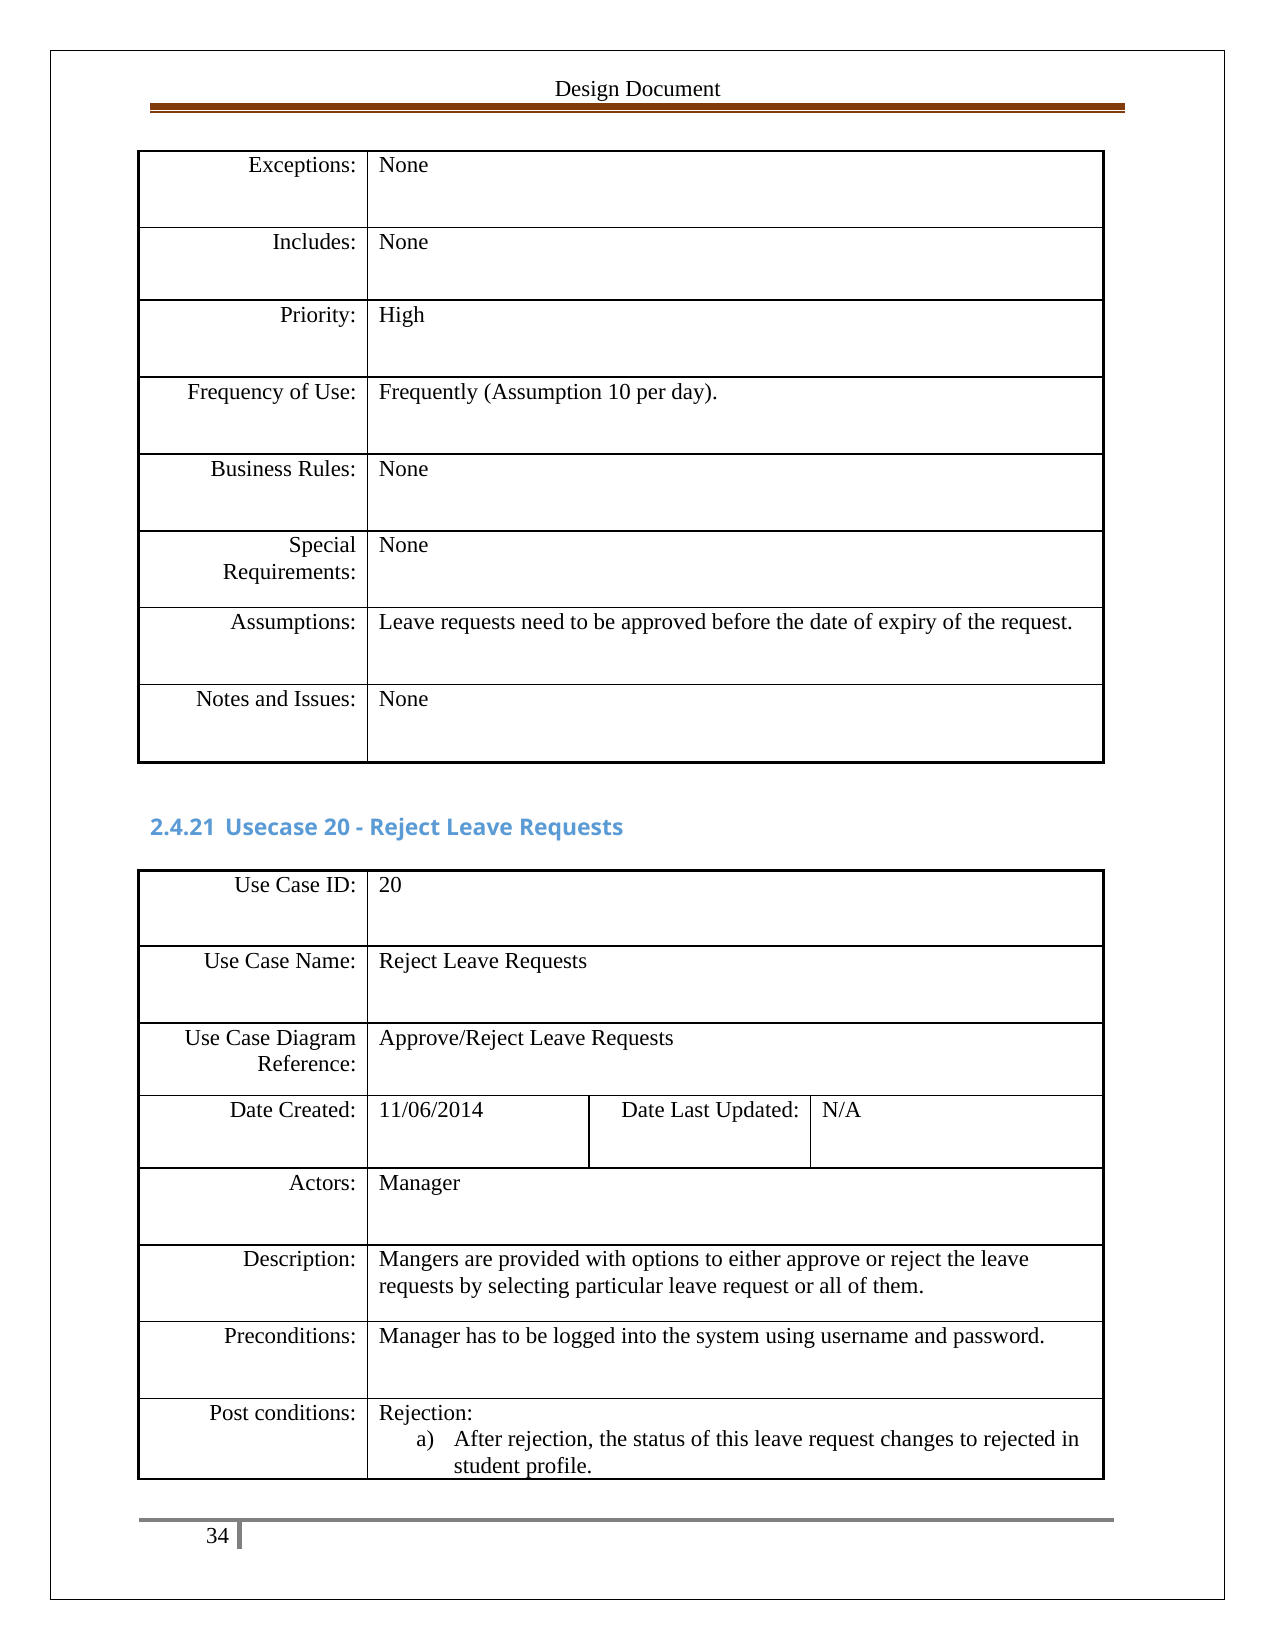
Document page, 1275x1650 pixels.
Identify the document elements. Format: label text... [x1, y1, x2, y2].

table_cell Special Requirements: [140, 532, 367, 607]
table_cell None [368, 152, 1102, 227]
table_cell Frequently (Assumption 10 per day). [368, 378, 1102, 453]
table_cell High [368, 301, 1102, 376]
table_cell Use Case Diagram Reference: [140, 1024, 367, 1094]
table_cell Date Last Updated: [590, 1096, 810, 1167]
table_cell Actors: [140, 1169, 367, 1244]
table_cell Notes and Issues: [140, 685, 367, 761]
table_cell N/A [811, 1096, 1102, 1167]
table_cell Date Created: [140, 1096, 367, 1167]
table_cell Reject Leave Requests [368, 947, 1102, 1022]
table_cell Approve/Reject Leave Requests [368, 1024, 1102, 1094]
table_cell Manager [368, 1169, 1102, 1244]
table_header 20 [368, 872, 1102, 945]
table_cell Manager has to be logged into the system using username and password. [368, 1322, 1102, 1398]
table_cell Business Rules: [140, 455, 367, 530]
table_cell Exceptions: [140, 152, 367, 227]
table_cell Preconditions: [140, 1322, 367, 1398]
table_cell Includes: [140, 228, 367, 299]
table_cell Post conditions: [140, 1399, 367, 1478]
subtitle Usecase 20 - Reject Leave Requests [150, 811, 1125, 842]
table_cell None [368, 228, 1102, 299]
table_cell Description: [140, 1246, 367, 1321]
table_cell None [368, 532, 1102, 607]
table_cell Mangers are provided with options to either approve or reject the leave requests by selecting particular leave request or all of them. [368, 1246, 1102, 1321]
table_cell 11/06/2014 [368, 1096, 588, 1167]
table_cell Leave requests need to be approved before the date of expiry of the request. [368, 608, 1102, 684]
table_cell None [368, 685, 1102, 761]
table_cell None [368, 455, 1102, 530]
table_cell Priority: [140, 301, 367, 376]
table_cell Use Case Name: [140, 947, 367, 1022]
table_header Use Case ID: [140, 872, 367, 945]
table_cell Rejection: After rejection, the status of this leave request changes to rejected in student profile. [368, 1399, 1102, 1478]
table_cell Frequency of Use: [140, 378, 367, 453]
table_cell Assumptions: [140, 608, 367, 684]
